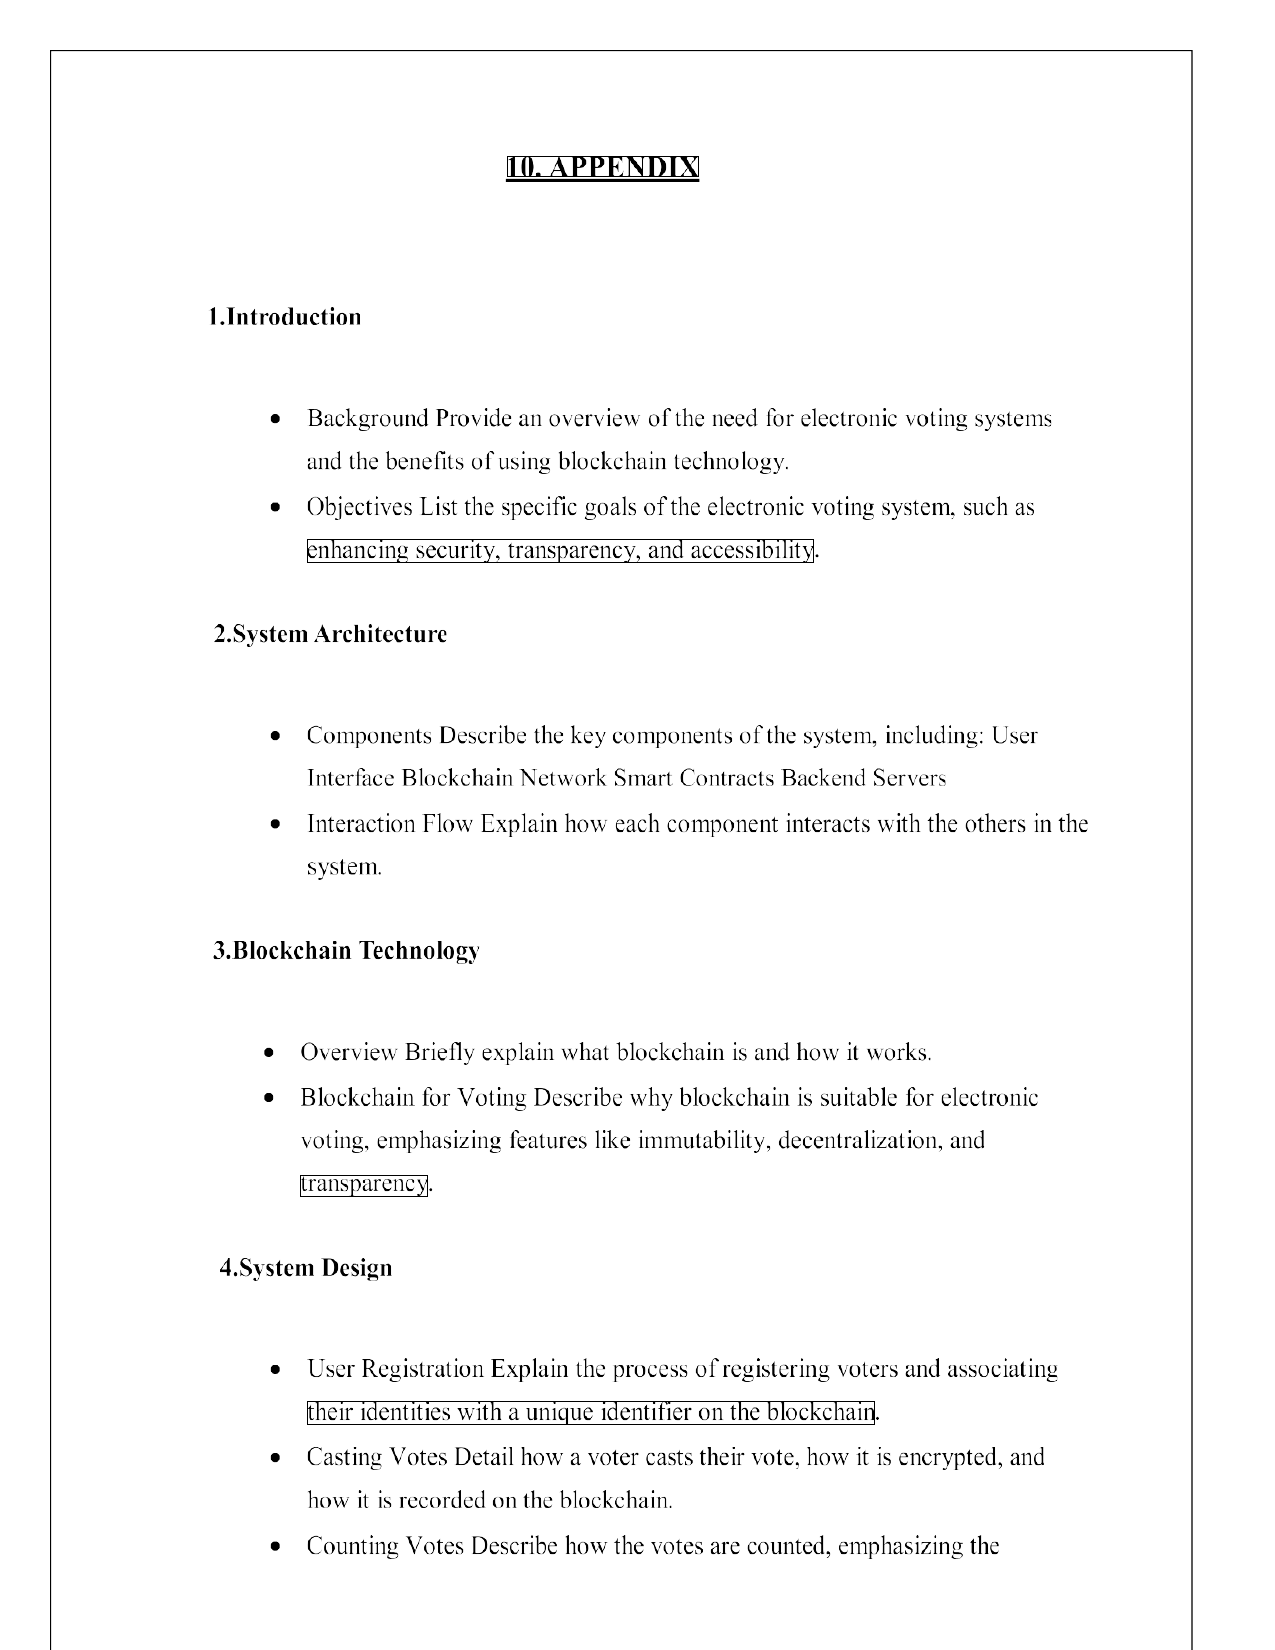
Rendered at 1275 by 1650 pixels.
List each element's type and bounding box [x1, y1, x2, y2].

picture [307, 768, 946, 786]
picture [307, 813, 1088, 837]
picture [307, 1447, 1044, 1470]
picture [213, 941, 480, 964]
picture [301, 1176, 427, 1196]
picture [307, 1358, 1058, 1382]
picture [307, 1490, 672, 1508]
picture [308, 540, 813, 562]
picture [508, 157, 698, 176]
picture [308, 859, 381, 880]
picture [307, 408, 1052, 431]
picture [214, 624, 447, 647]
picture [301, 1042, 931, 1065]
picture [220, 1258, 392, 1281]
picture [307, 496, 1034, 520]
picture [307, 725, 1038, 748]
picture [300, 1130, 985, 1153]
picture [307, 1535, 999, 1559]
picture [301, 1087, 1038, 1111]
picture [307, 451, 788, 474]
picture [308, 1402, 874, 1424]
picture [208, 307, 361, 325]
